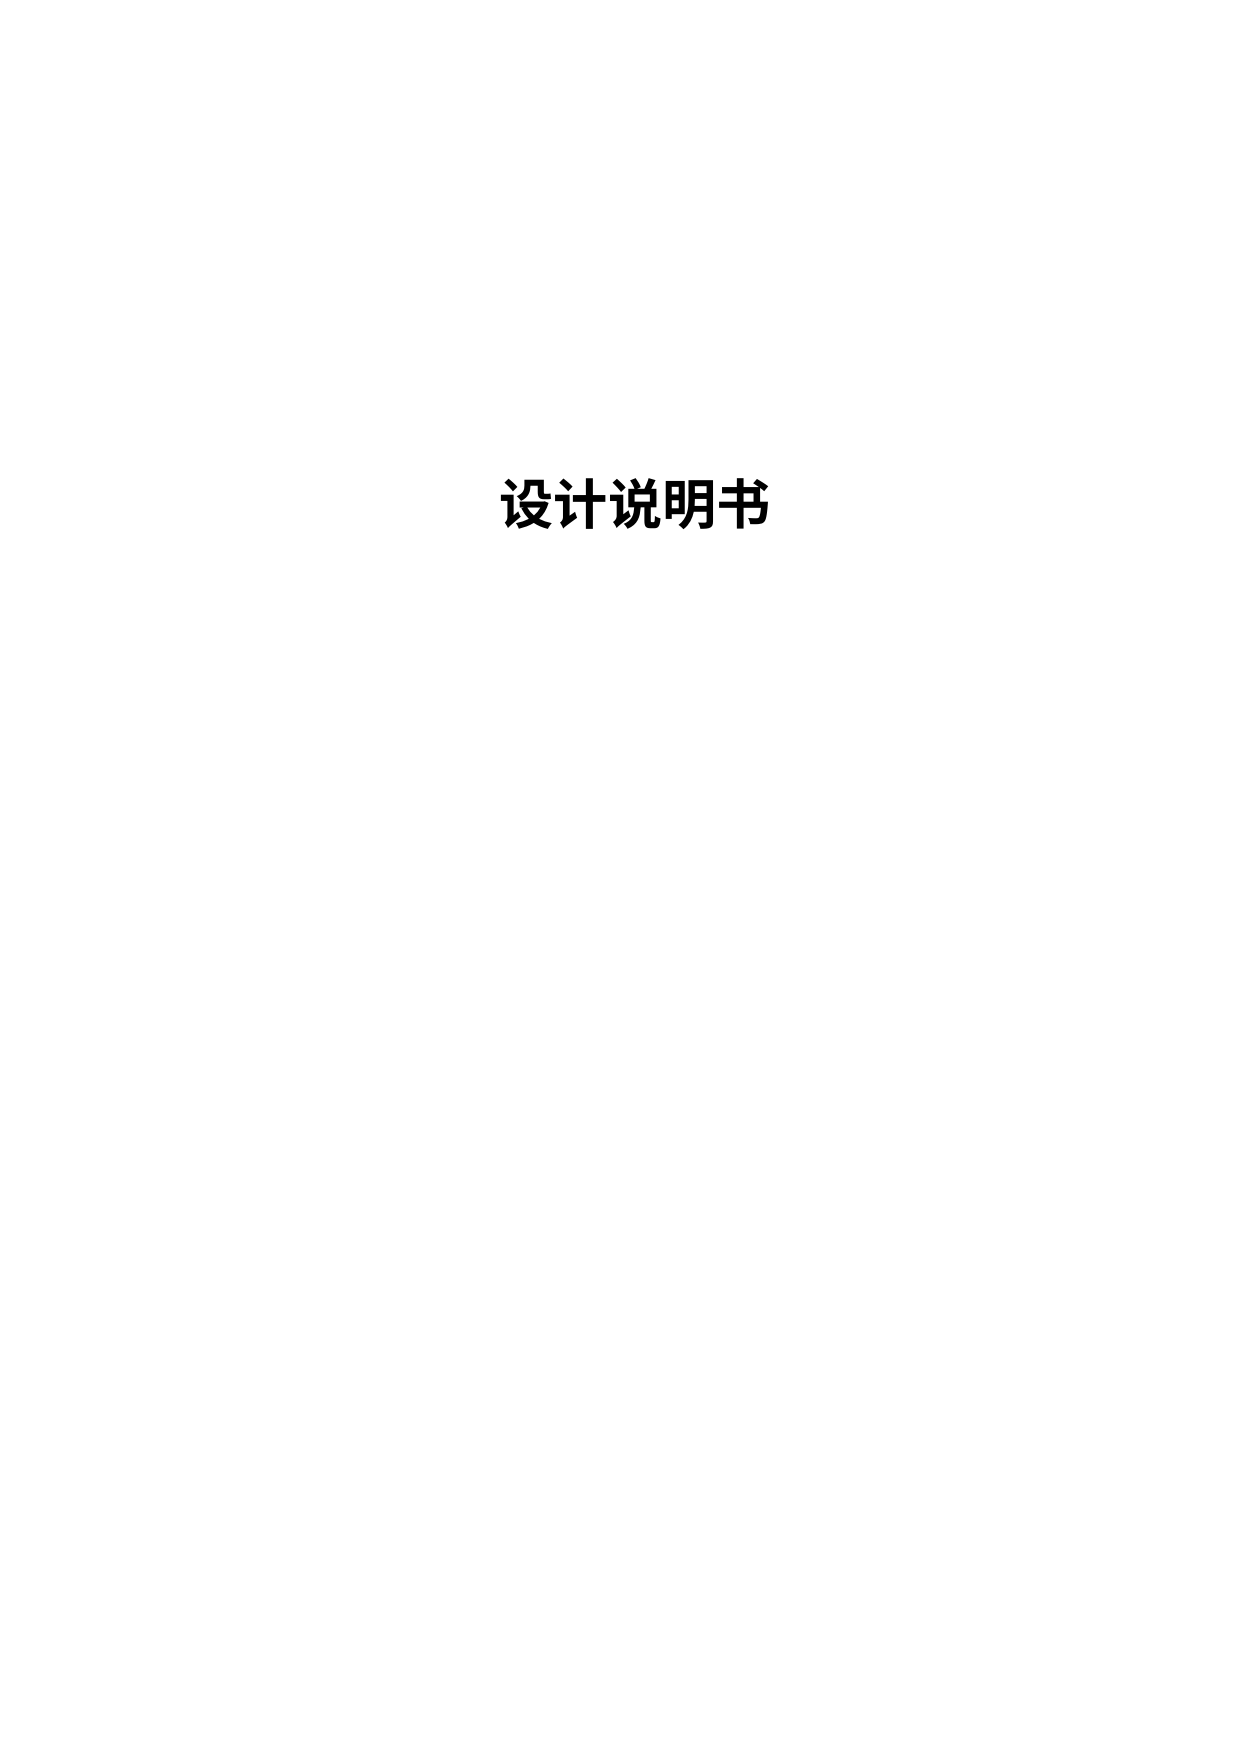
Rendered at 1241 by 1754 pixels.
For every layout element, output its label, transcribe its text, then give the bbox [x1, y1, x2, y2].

text 设计说明书 [177, 462, 1092, 540]
